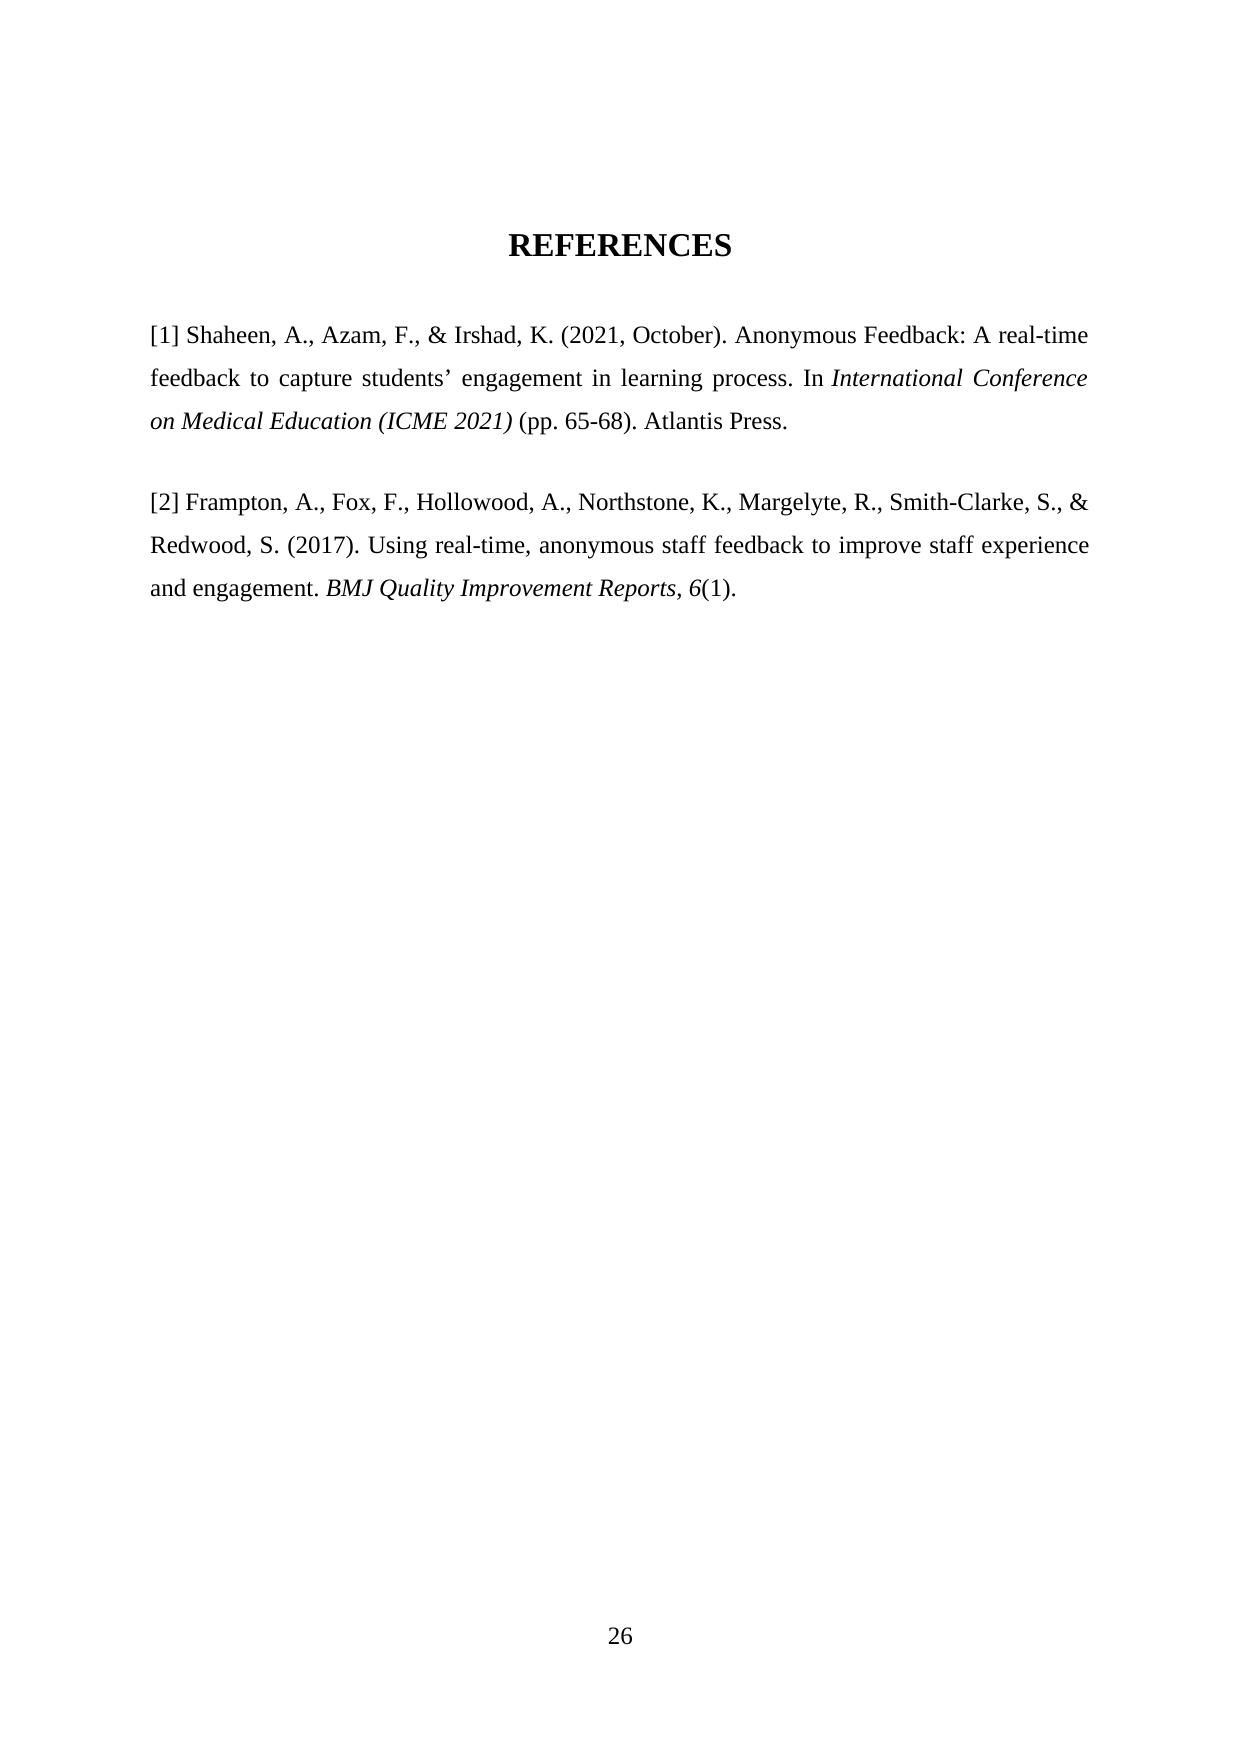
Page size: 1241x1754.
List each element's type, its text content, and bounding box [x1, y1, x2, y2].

text [1] Shaheen, A., Azam, F., & Irshad, K. (2021, October). Anonymous Feedback: A real-time feedback to capture students’ engagement in learning process. In International Conference on Medical Education (ICME 2021) (pp. 65-68). Atlantis Press. [150, 320, 1090, 435]
subtitle REFERENCES [150, 225, 1090, 263]
text [2] Frampton, A., Fox, F., Hollowood, A., Northstone, K., Margelyte, R., Smith-Clarke, S., & Redwood, S. (2017). Using real-time, anonymous staff feedback to improve staff experience and engagement. BMJ Quality Improvement Reports, 6(1). [150, 487, 1090, 602]
